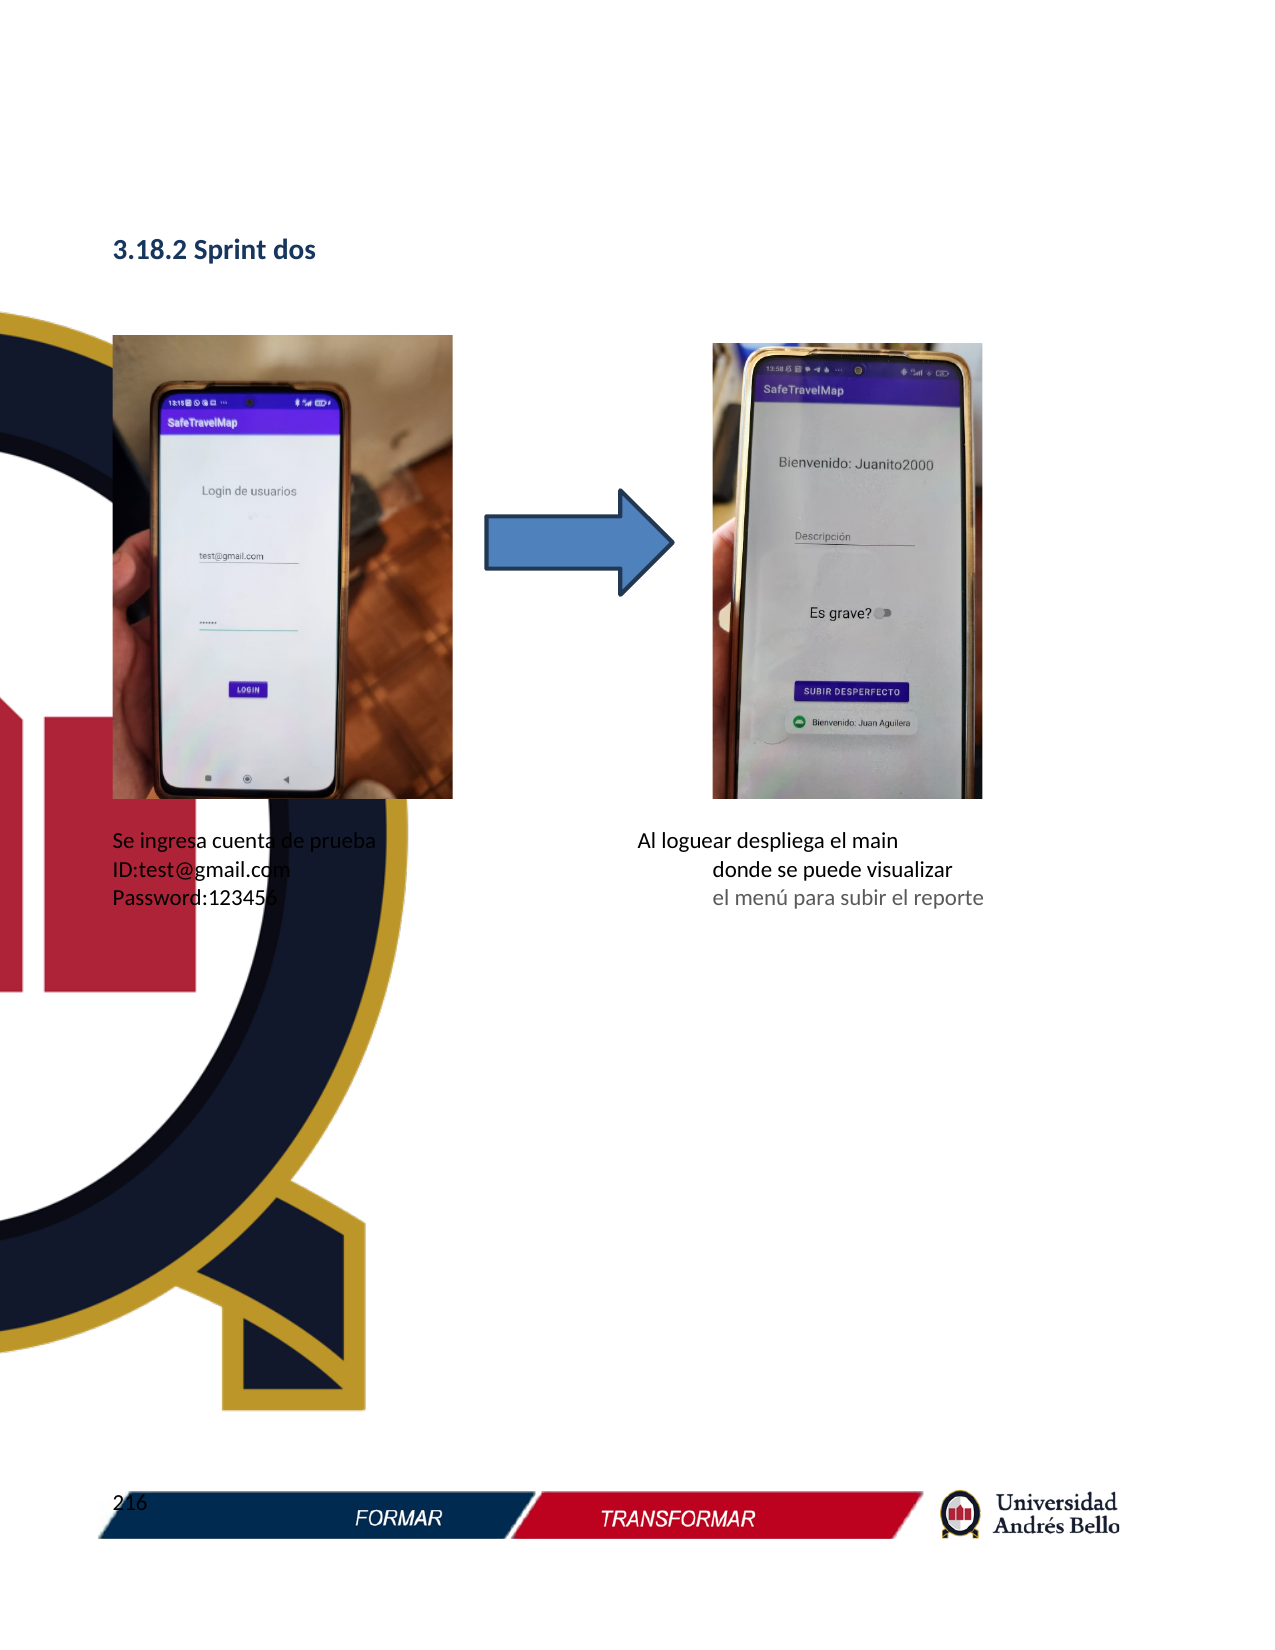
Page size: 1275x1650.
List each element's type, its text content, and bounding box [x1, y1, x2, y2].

subtitle 3.18.2 Sprint dos [112, 231, 1162, 267]
text Se ingresa cuenta de prueba Al loguear despliega el main [112, 827, 1162, 855]
picture [712, 343, 983, 799]
text ID:test@gmail.com donde se puede visualizar [112, 855, 1162, 883]
picture [97, 1489, 1120, 1539]
text Password:123456 el menú para subir el reporte [112, 883, 1162, 911]
picture [0, 299, 453, 1423]
